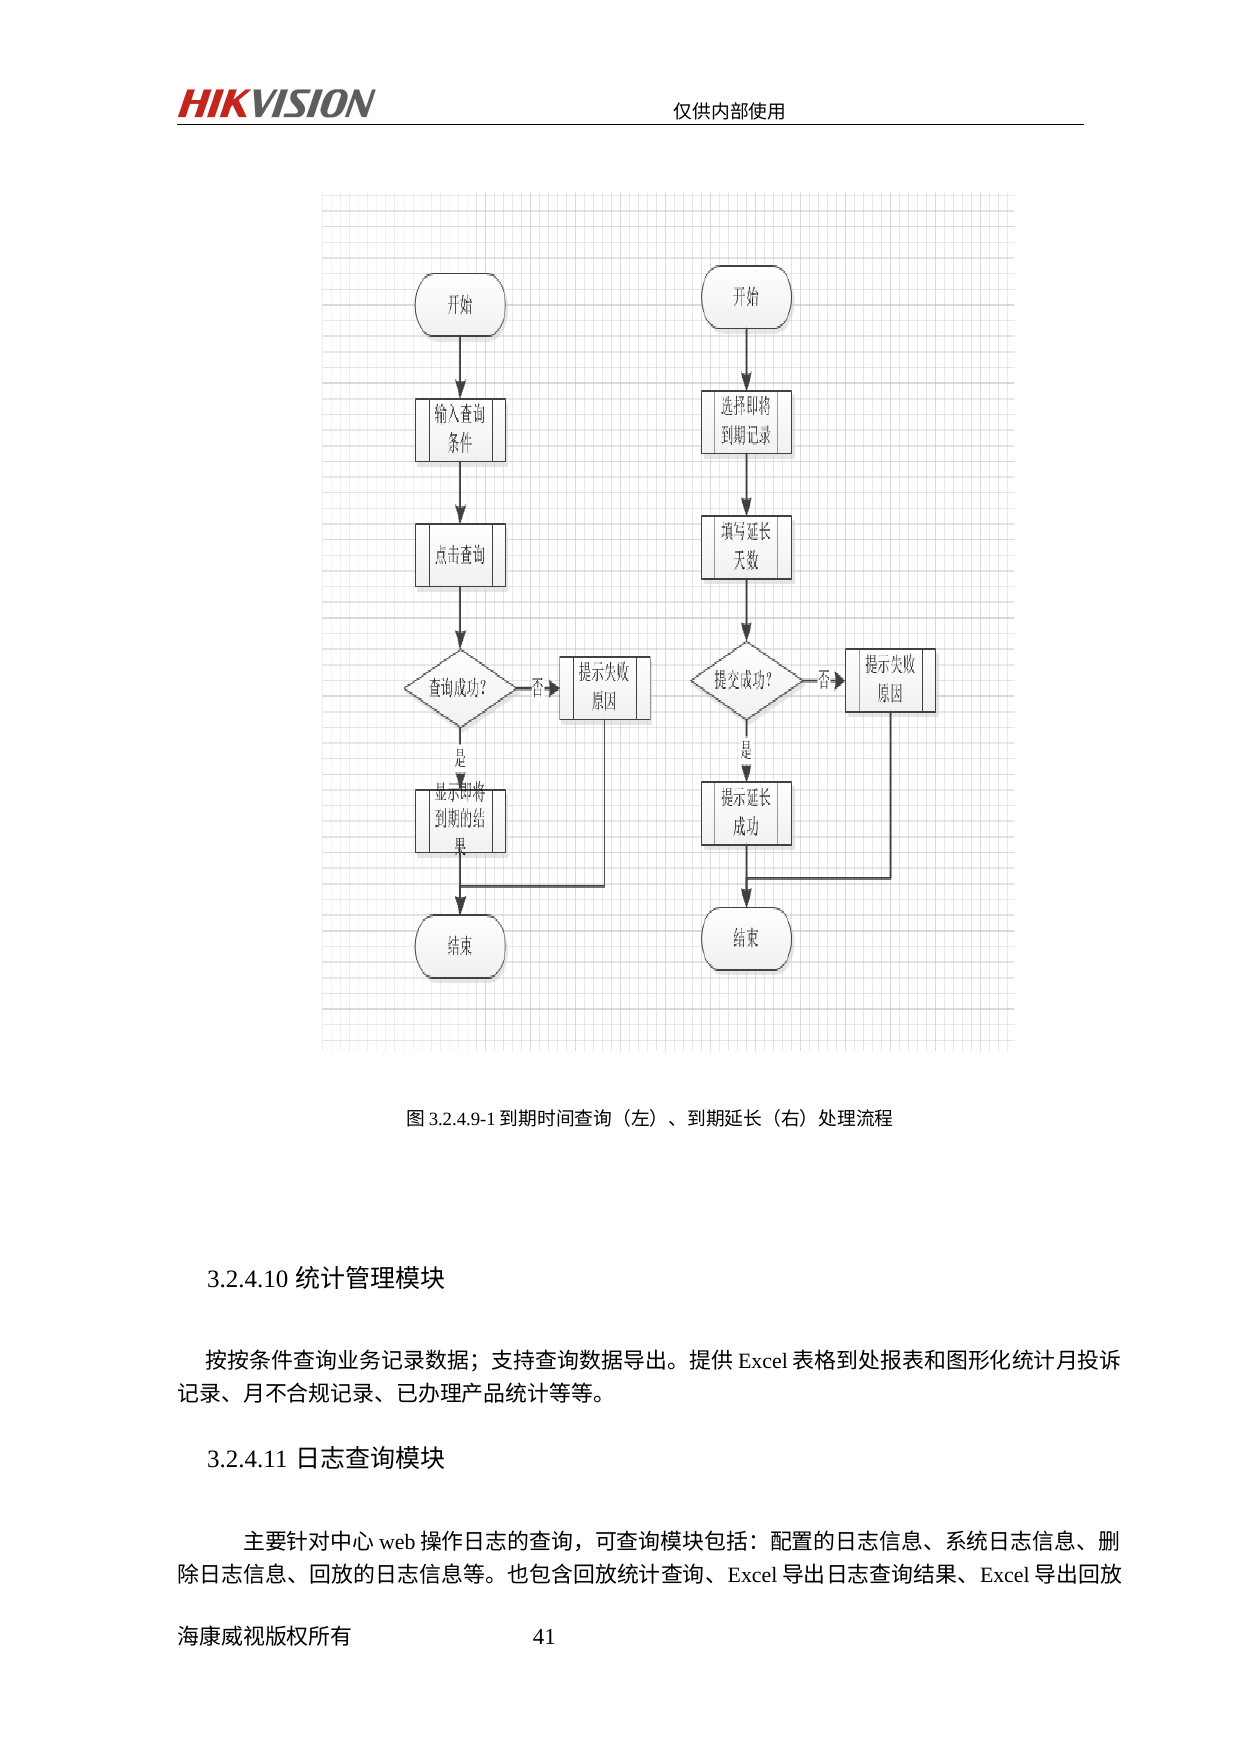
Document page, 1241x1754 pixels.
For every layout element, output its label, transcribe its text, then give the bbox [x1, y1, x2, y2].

text 日志查询模块 [207, 1424, 1122, 1489]
picture [177, 88, 379, 119]
text 图3.2.4.9-1到期时间查询（左）、到期延长（右）处理流程 [177, 1101, 1122, 1133]
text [177, 1524, 1122, 1589]
text 统计管理模块 [207, 1244, 1122, 1309]
picture [322, 192, 1015, 1051]
text 按按条件查询业务记录数据；支持查询数据导出。提供Excel表格到处报表和图形化统计月投诉记录、月不合规记录、已办理产品统计等等。 [177, 1343, 1122, 1408]
